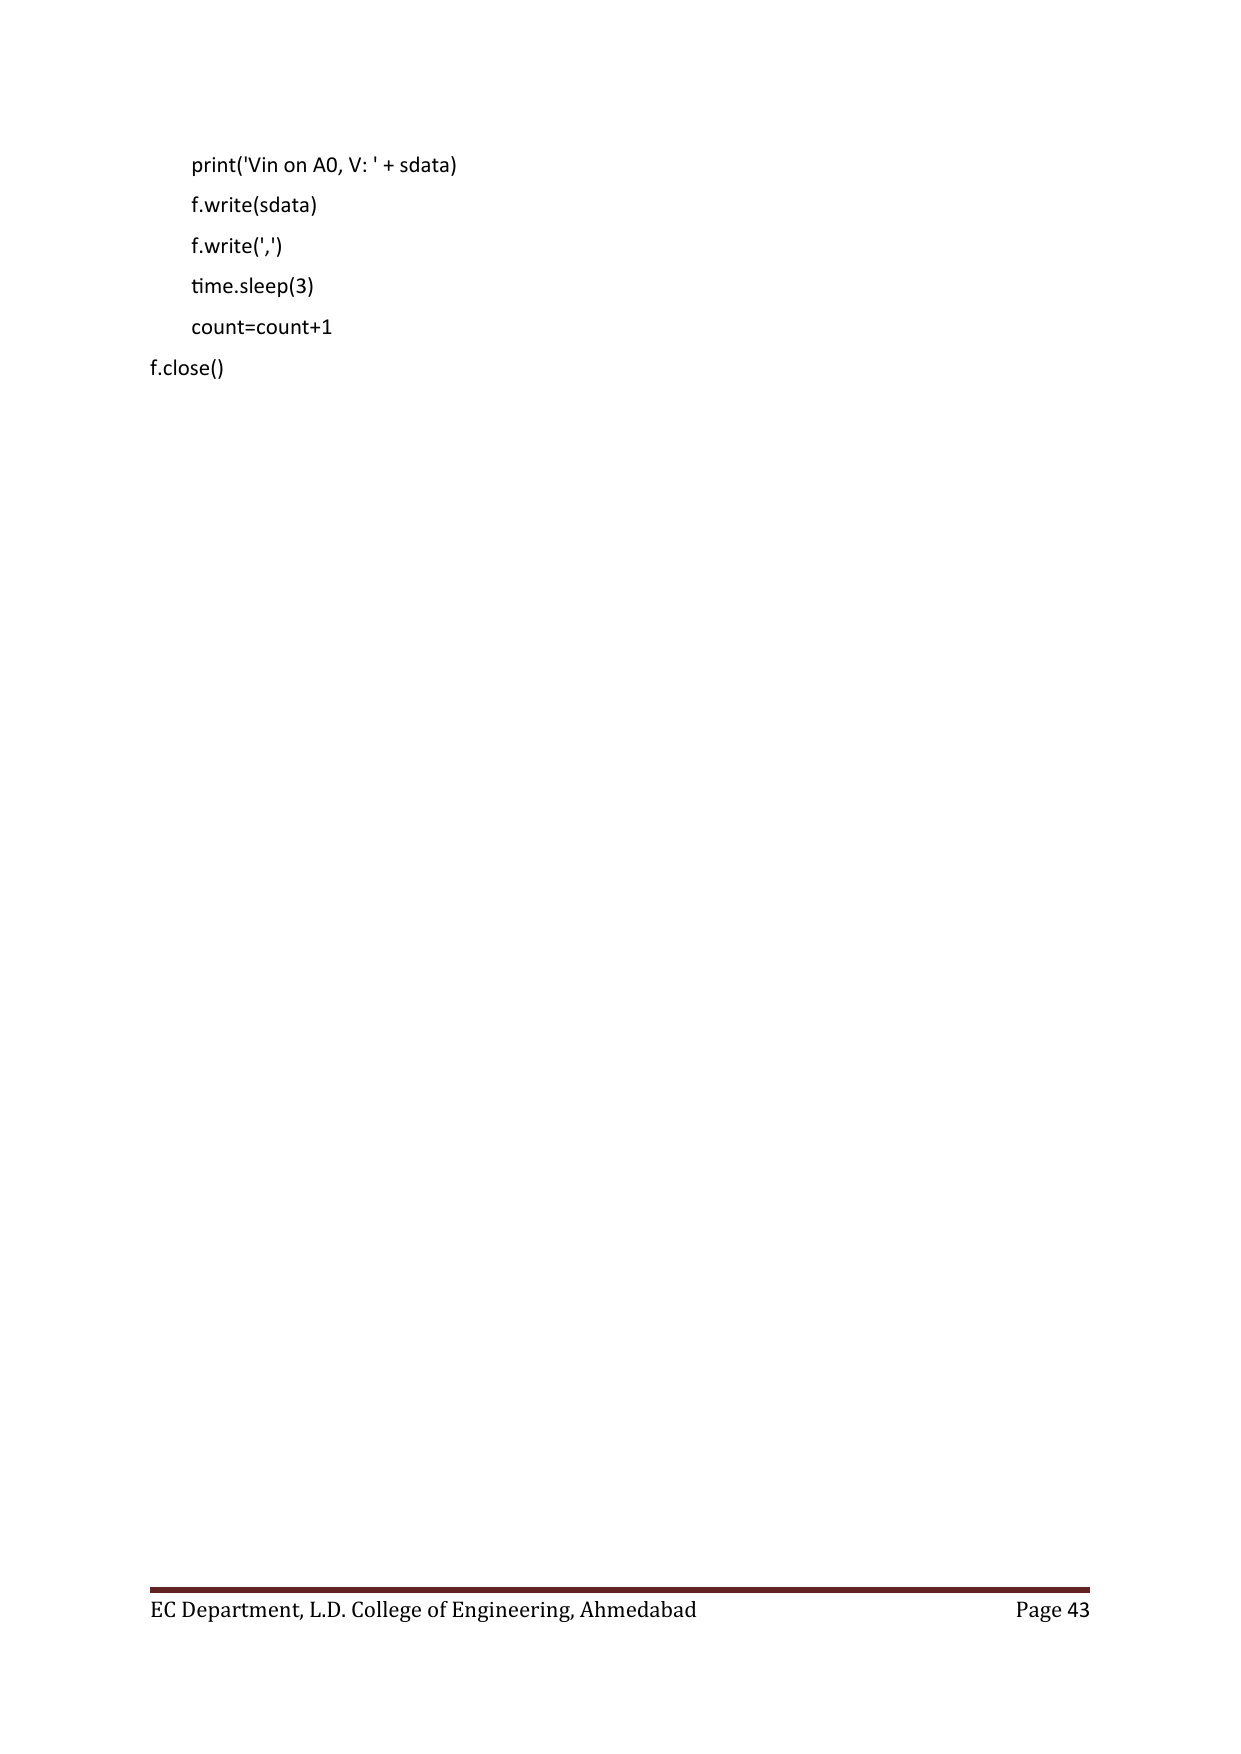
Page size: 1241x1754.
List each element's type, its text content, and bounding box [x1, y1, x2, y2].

text print('Vin on A0, V: ' + sdata) [150, 150, 1090, 178]
text time.sleep(3) [150, 272, 1090, 299]
text count=count+1 [150, 312, 1090, 340]
text f.write(',') [150, 231, 1090, 259]
text f.close() [150, 353, 1090, 381]
text f.write(sdata) [150, 191, 1090, 218]
